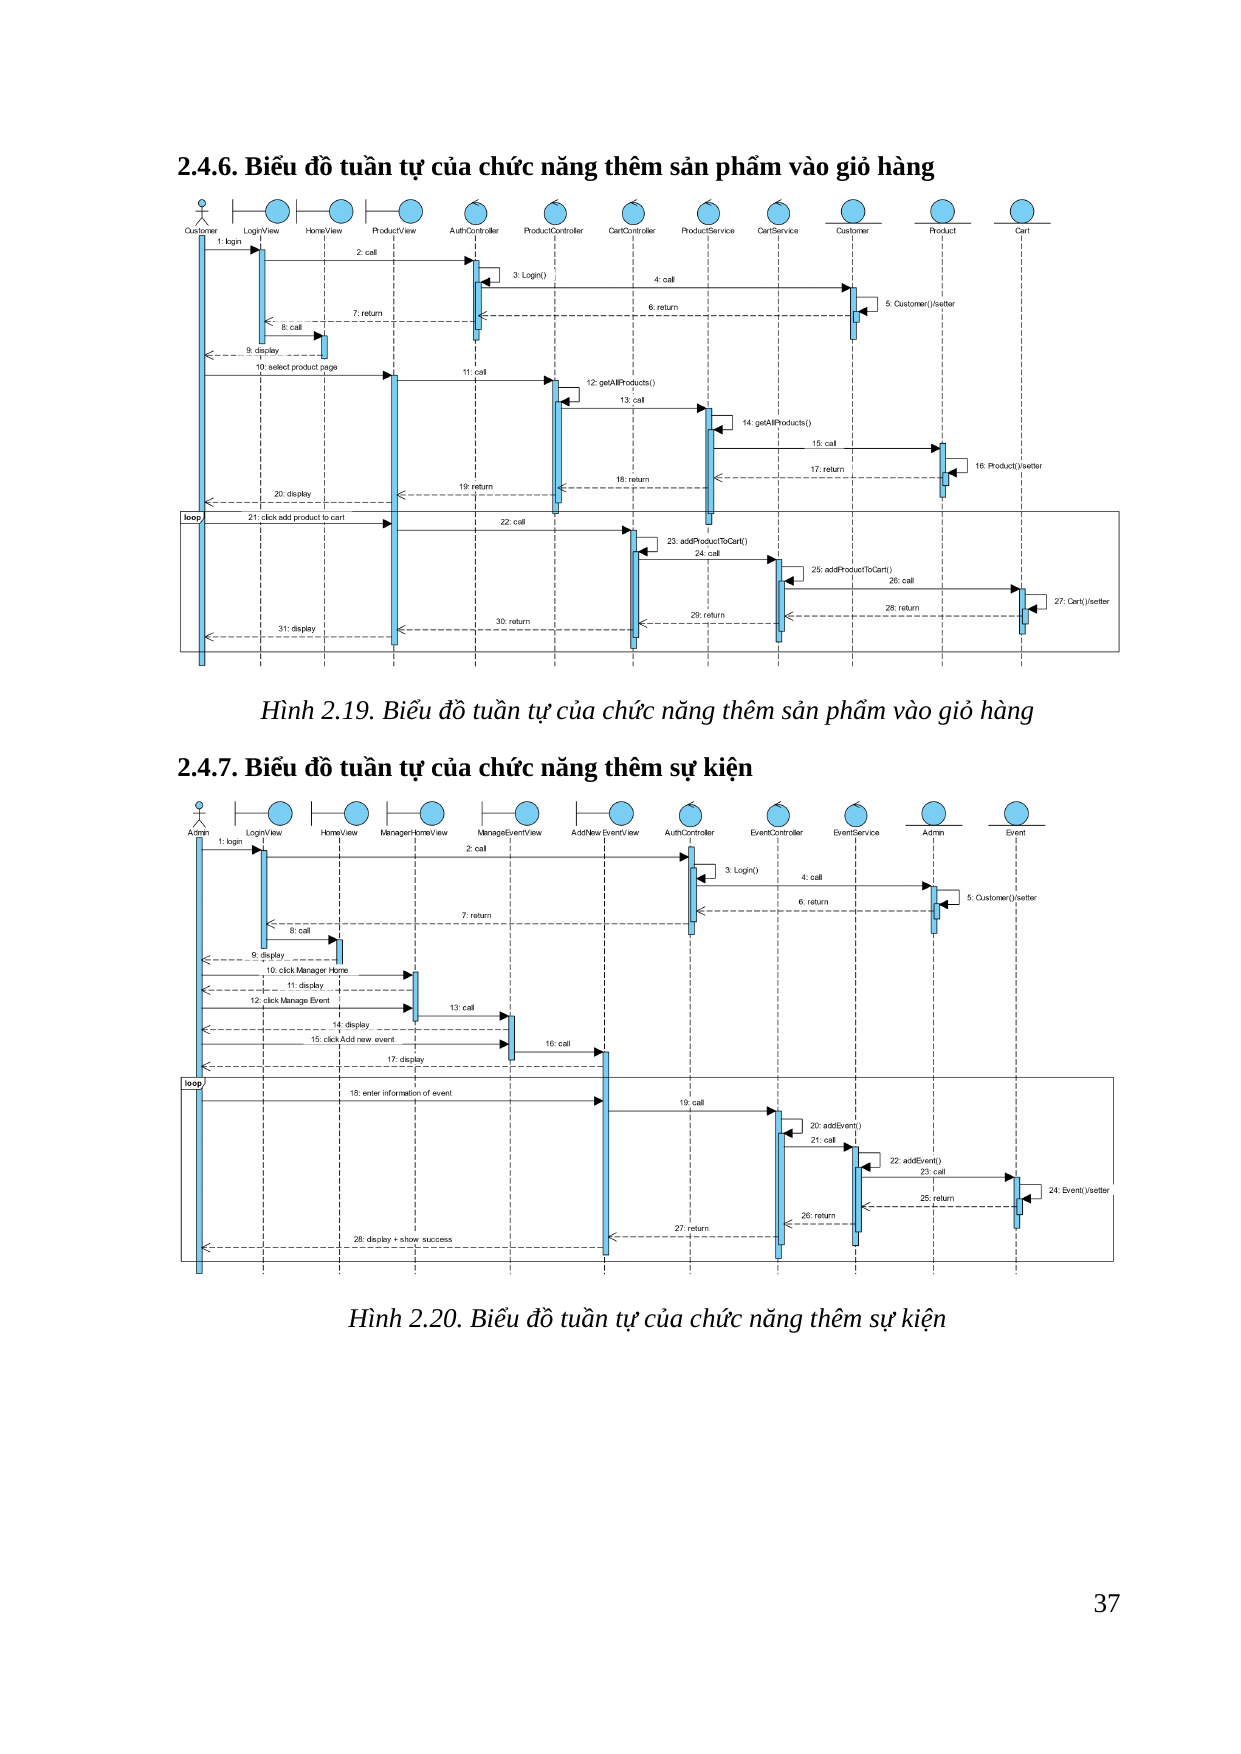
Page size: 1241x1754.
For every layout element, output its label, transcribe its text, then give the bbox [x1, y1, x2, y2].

text Hình 2.19. Biểu đồ tuần tự của chức năng thêm sản phẩm vào giỏ hàng [177, 694, 1120, 726]
picture [177, 800, 1121, 1277]
subtitle 2.4.7. Biểu đồ tuần tự của chức năng thêm sự kiện [177, 751, 1120, 783]
picture [177, 198, 1121, 669]
text Hình 2.20. Biểu đồ tuần tự của chức năng thêm sự kiện [177, 1303, 1120, 1334]
subtitle 2.4.6. Biểu đồ tuần tự của chức năng thêm sản phẩm vào giỏ hàng [177, 150, 1120, 181]
